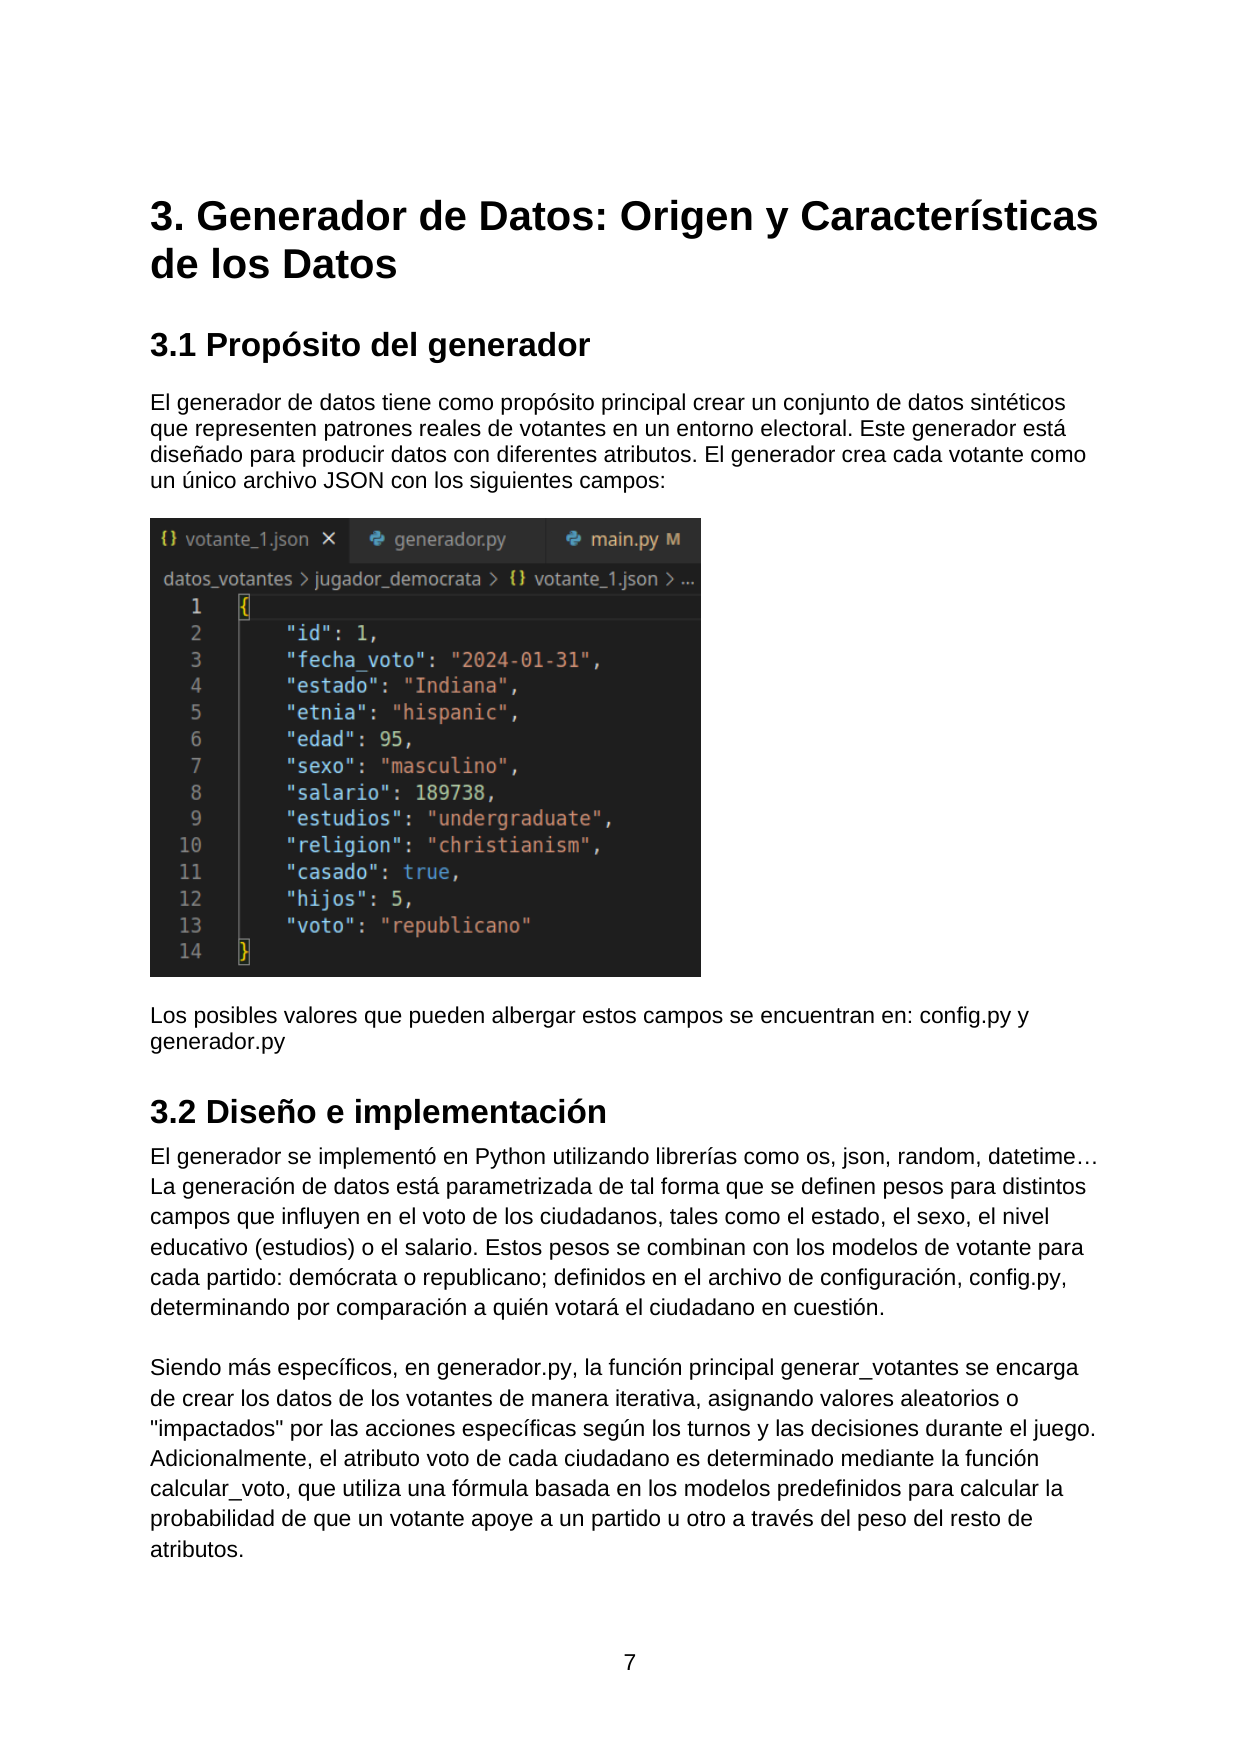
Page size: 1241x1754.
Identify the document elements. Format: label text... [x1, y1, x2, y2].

text Los posibles valores que pueden albergar estos campos se encuentran en: config.py y generador.py [150, 1002, 1109, 1054]
picture [150, 518, 701, 977]
subtitle 3.1 Propósito del generador [150, 325, 1109, 363]
text Siendo más específicos, en generador.py, la función principal generar_votantes se encarga de crear los datos de los votantes de manera iterativa, asignando valores aleatorios o "impactados" por las acciones específicas según los turnos y las decisiones durante el juego. Adicionalmente, el atributo voto de cada ciudadano es determinado mediante la función calcular_voto, que utiliza una fórmula basada en los modelos predefinidos para calcular la probabilidad de que un votante apoye a un partido u otro a través del peso del resto de atributos. [150, 1354, 1109, 1562]
subtitle 3.2 Diseño e implementación [150, 1092, 1109, 1130]
text El generador de datos tiene como propósito principal crear un conjunto de datos sintéticos que representen patrones reales de votantes en un entorno electoral. Este generador está diseñado para producir datos con diferentes atributos. El generador crea cada votante como un único archivo JSON con los siguientes campos: [150, 388, 1109, 494]
text El generador se implementó en Python utilizando librerías como os, json, random, datetime… La generación de datos está parametrizada de tal forma que se definen pesos para distintos campos que influyen en el voto de los ciudadanos, tales como el estado, el sexo, el nivel educativo (estudios) o el salario. Estos pesos se combinan con los modelos de votante para cada partido: demócrata o republicano; definidos en el archivo de configuración, config.py, determinando por comparación a quién votará el ciudadano en cuestión. [150, 1143, 1109, 1320]
subtitle 3. Generador de Datos: Origen y Características de los Datos [150, 192, 1109, 287]
